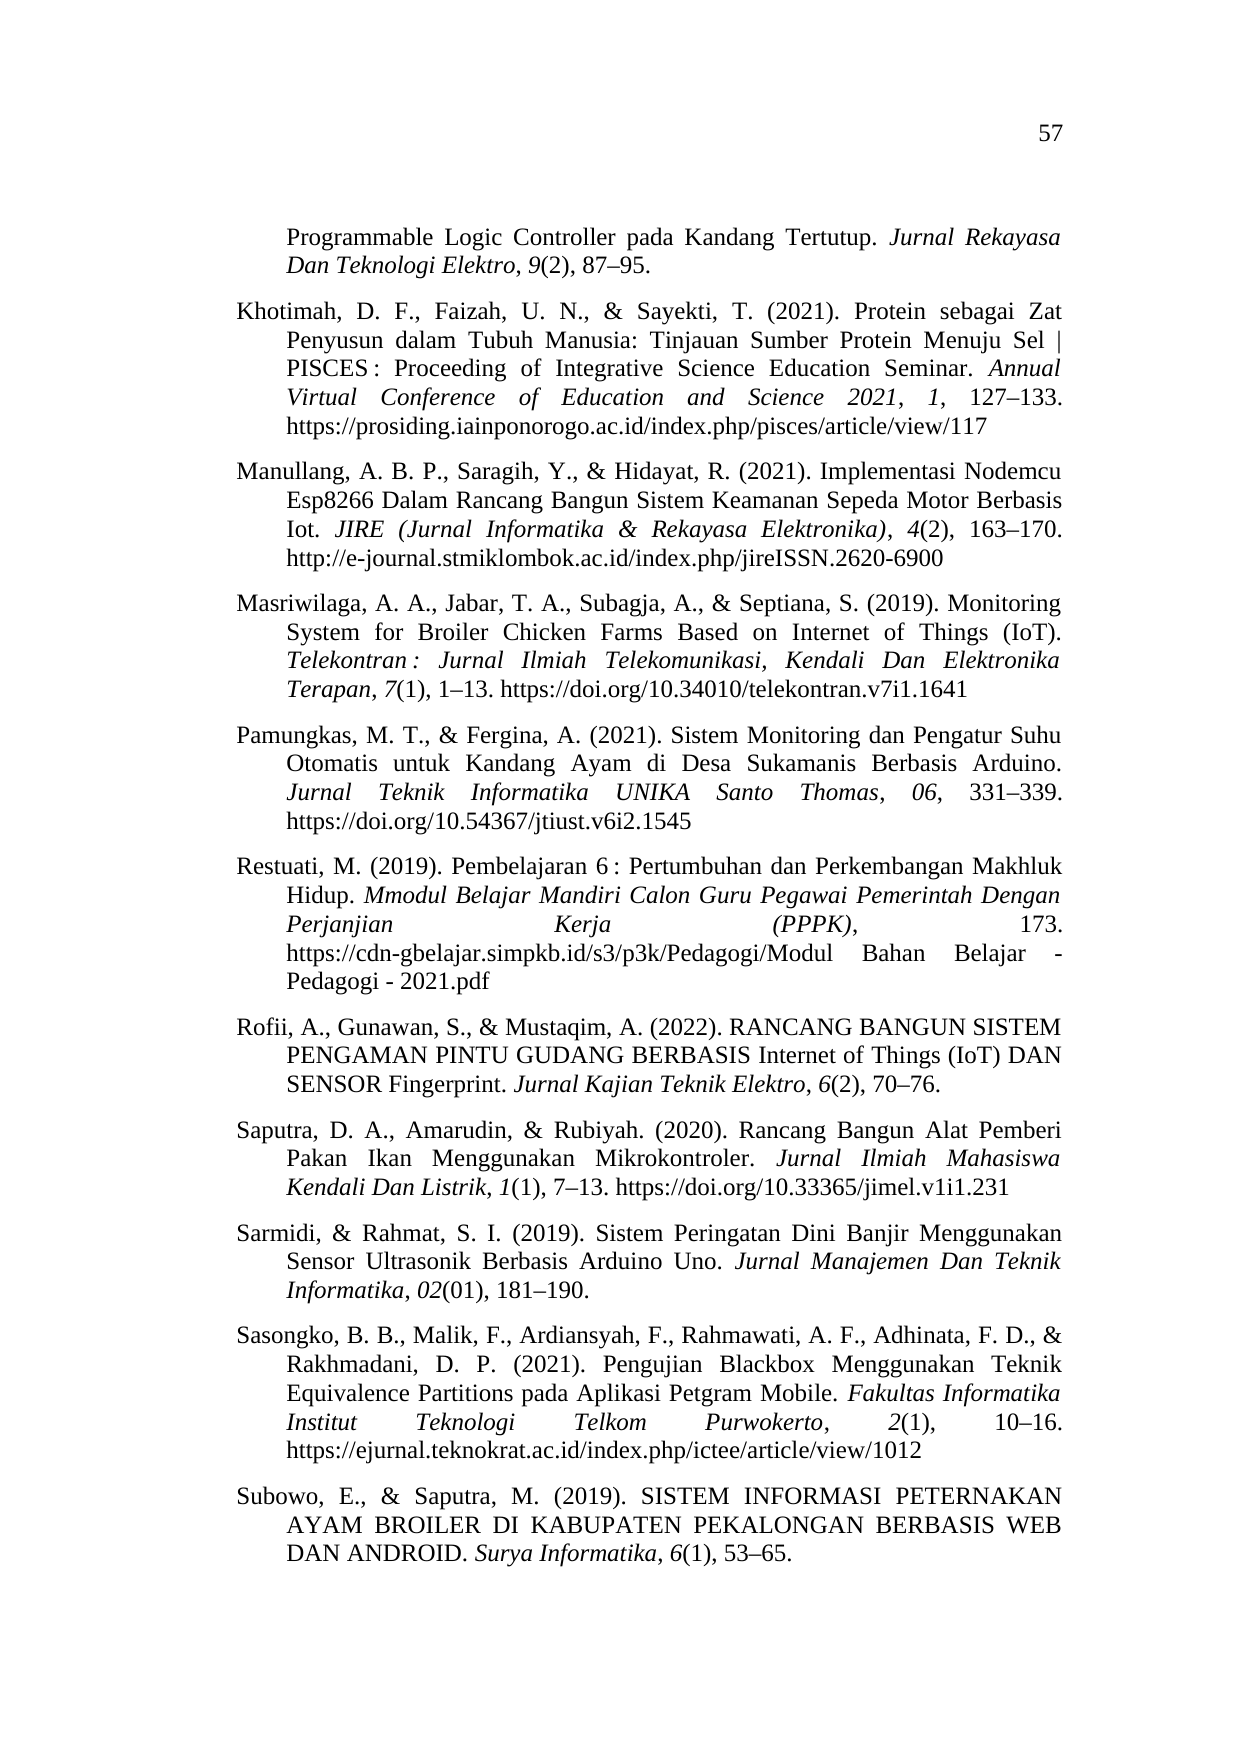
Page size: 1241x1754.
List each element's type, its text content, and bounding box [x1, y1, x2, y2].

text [236, 222, 1063, 279]
text Saputra, D. A., Amarudin, & Rubiyah. (2020). Rancang Bangun Alat Pemberi Pakan Ikan Menggunakan Mikrokontroler. Jurnal Ilmiah Mahasiswa Kendali Dan Listrik, 1(1), 7–13. https://doi.org/10.33365/jimel.v1i1.231 [236, 1115, 1063, 1201]
text Khotimah, D. F., Faizah, U. N., & Sayekti, T. (2021). Protein sebagai Zat Penyusun dalam Tubuh Manusia: Tinjauan Sumber Protein Menuju Sel | PISCES : Proceeding of Integrative Science Education Seminar. Annual Virtual Conference of Education and Science 2021, 1, 127–133. https://prosiding.iainponorogo.ac.id/index.php/pisces/article/view/117 [236, 296, 1063, 440]
text Manullang, A. B. P., Saragih, Y., & Hidayat, R. (2021). Implementasi Nodemcu Esp8266 Dalam Rancang Bangun Sistem Keamanan Sepeda Motor Berbasis Iot. JIRE (Jurnal Informatika & Rekayasa Elektronika), 4(2), 163–170. http://e-journal.stmiklombok.ac.id/index.php/jireISSN.2620-6900 [236, 456, 1063, 571]
text Restuati, M. (2019). Pembelajaran 6 : Pertumbuhan dan Perkembangan Makhluk Hidup. Mmodul Belajar Mandiri Calon Guru Pegawai Pemerintah Dengan Perjanjian Kerja (PPPK), 173. https://cdn-gbelajar.simpkb.id/s3/p3k/Pedagogi/Modul Bahan Belajar - Pedagogi - 2021.pdf [236, 851, 1063, 995]
text Masriwilaga, A. A., Jabar, T. A., Subagja, A., & Septiana, S. (2019). Monitoring System for Broiler Chicken Farms Based on Internet of Things (IoT). Telekontran : Jurnal Ilmiah Telekomunikasi, Kendali Dan Elektronika Terapan, 7(1), 1–13. https://doi.org/10.34010/telekontran.v7i1.1641 [236, 588, 1063, 703]
text Sasongko, B. B., Malik, F., Ardiansyah, F., Rahmawati, A. F., Adhinata, F. D., & Rakhmadani, D. P. (2021). Pengujian Blackbox Menggunakan Teknik Equivalence Partitions pada Aplikasi Petgram Mobile. Fakultas Informatika Institut Teknologi Telkom Purwokerto, 2(1), 10–16. https://ejurnal.teknokrat.ac.id/index.php/ictee/article/view/1012 [236, 1321, 1063, 1464]
text Sarmidi, & Rahmat, S. I. (2019). Sistem Peringatan Dini Banjir Menggunakan Sensor Ultrasonik Berbasis Arduino Uno. Jurnal Manajemen Dan Teknik Informatika, 02(01), 181–190. [236, 1218, 1063, 1304]
text Rofii, A., Gunawan, S., & Mustaqim, A. (2022). RANCANG BANGUN SISTEM PENGAMAN PINTU GUDANG BERBASIS Internet of Things (IoT) DAN SENSOR Fingerprint. Jurnal Kajian Teknik Elektro, 6(2), 70–76. [236, 1012, 1063, 1098]
text Subowo, E., & Saputra, M. (2019). SISTEM INFORMASI PETERNAKAN AYAM BROILER DI KABUPATEN PEKALONGAN BERBASIS WEB DAN ANDROID. Surya Informatika, 6(1), 53–65. [236, 1481, 1063, 1567]
text Pamungkas, M. T., & Fergina, A. (2021). Sistem Monitoring dan Pengatur Suhu Otomatis untuk Kandang Ayam di Desa Sukamanis Berbasis Arduino. Jurnal Teknik Informatika UNIKA Santo Thomas, 06, 331–339. https://doi.org/10.54367/jtiust.v6i2.1545 [236, 720, 1063, 835]
